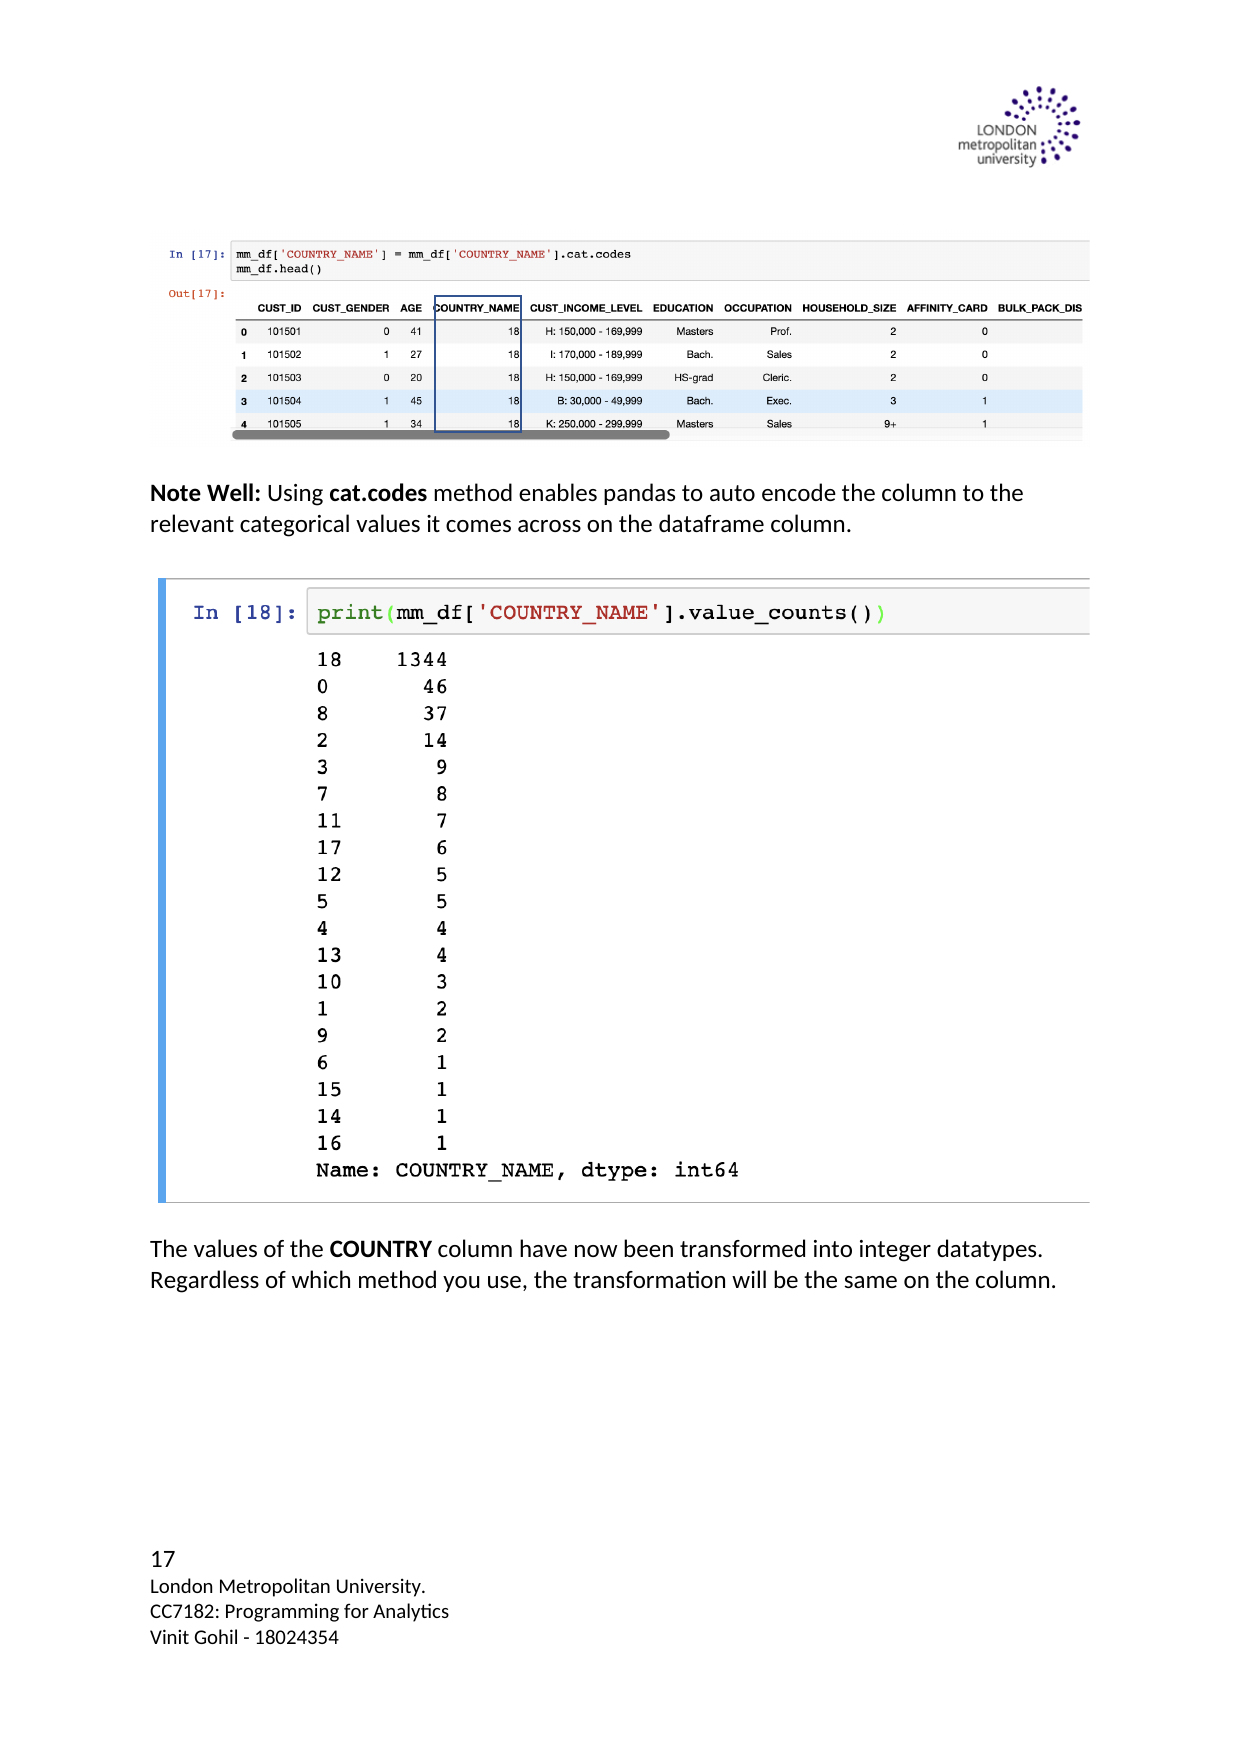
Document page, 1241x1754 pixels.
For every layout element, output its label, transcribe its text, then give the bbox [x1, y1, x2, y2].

text Note Well: Using cat.codes method enables pandas to auto encode the column to the relevant categorical values it comes across on the dataframe column. [150, 477, 1090, 538]
picture [150, 569, 1090, 1203]
picture [150, 230, 1090, 447]
text The values of the COUNTRY column have now been transformed into integer datatypes. Regardless of which method you use, the transformation will be the same on the column. [150, 1233, 1090, 1294]
picture [956, 73, 1091, 170]
